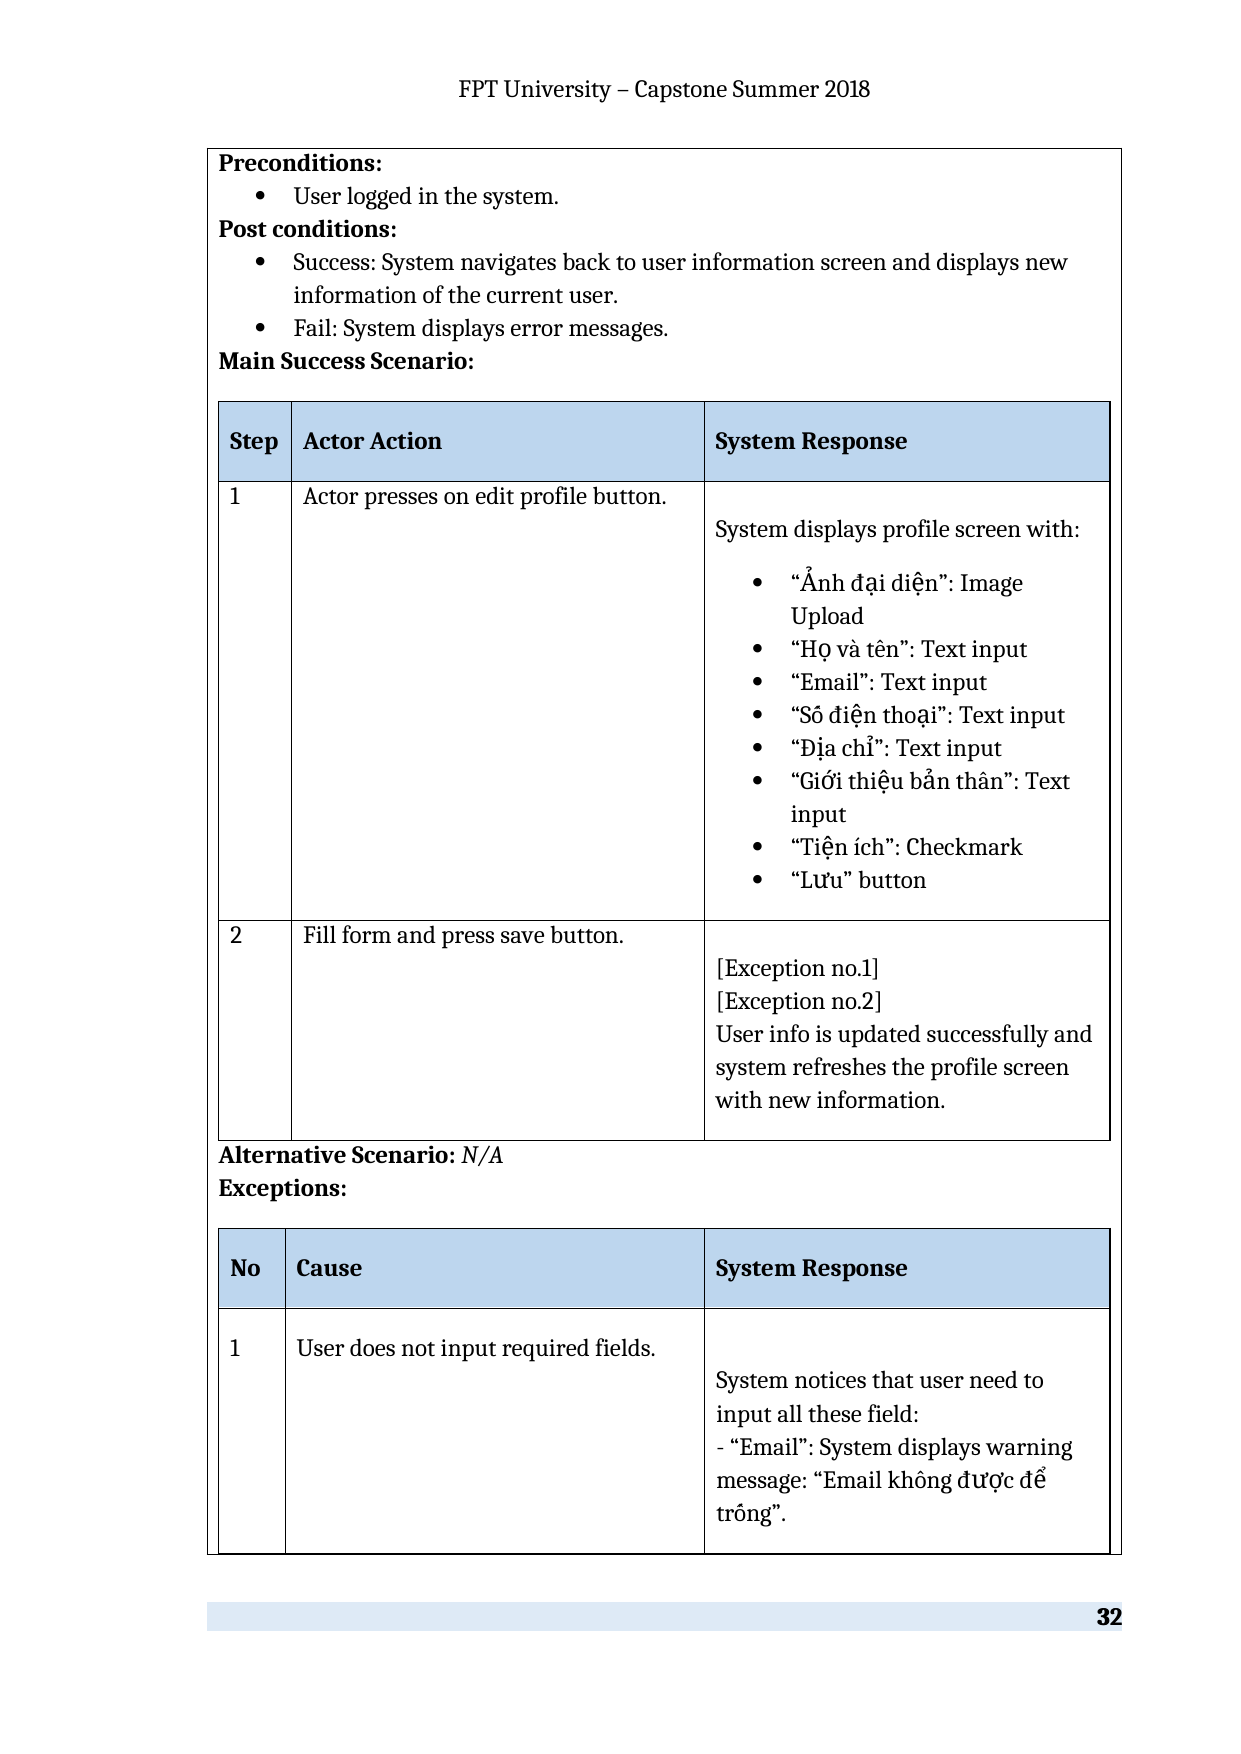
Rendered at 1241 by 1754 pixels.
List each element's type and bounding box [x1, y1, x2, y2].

table_cell [208, 149, 1121, 1553]
